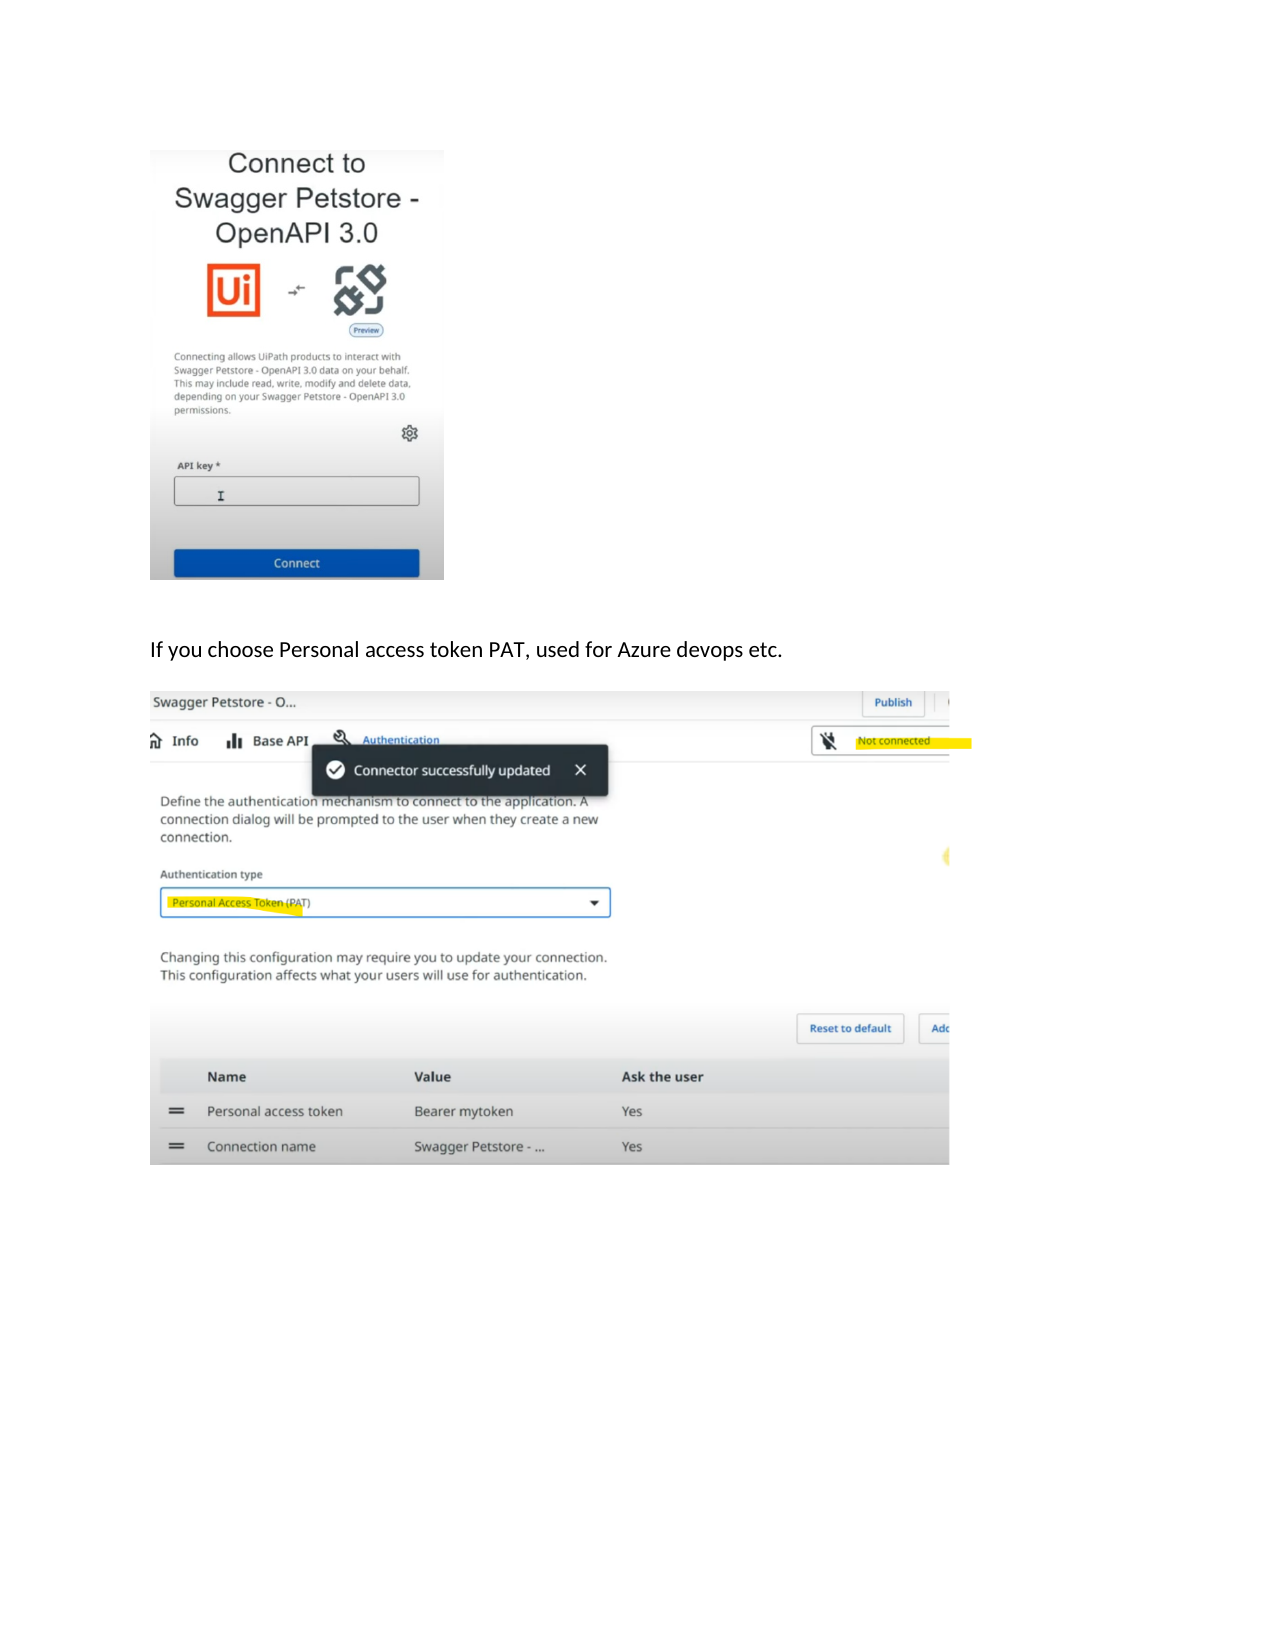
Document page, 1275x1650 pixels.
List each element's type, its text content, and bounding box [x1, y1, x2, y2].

picture [150, 691, 972, 1165]
picture [150, 150, 444, 580]
text If you choose Personal access token PAT, used for Azure devops etc. [150, 635, 1125, 663]
